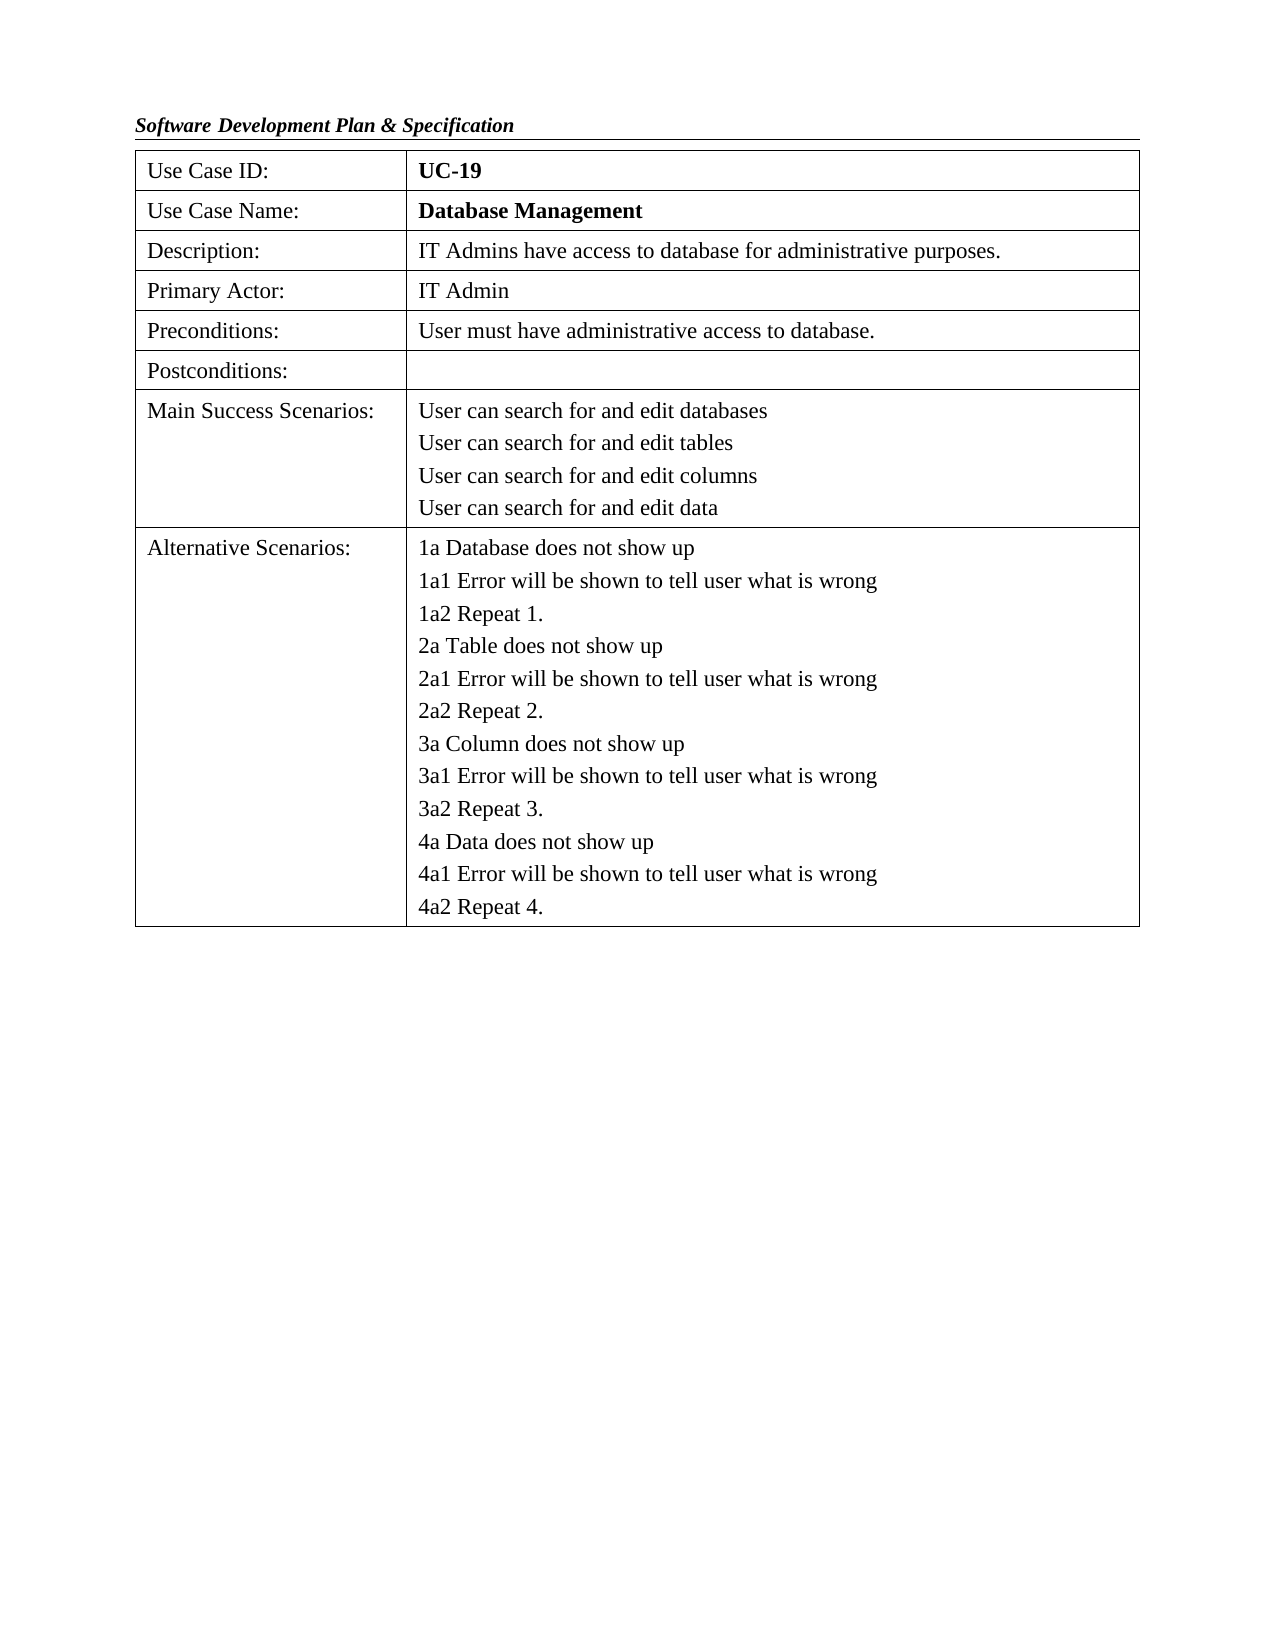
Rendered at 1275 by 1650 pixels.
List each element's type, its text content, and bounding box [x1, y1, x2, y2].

table_cell [407, 351, 1139, 389]
table_cell User can search for and edit databases User can search for and edit tables User can search for and edit columns User can search for and edit data [407, 390, 1139, 527]
table_cell Description: [136, 231, 406, 270]
table_header Use Case ID: [136, 151, 406, 190]
table_cell User must have administrative access to database. [407, 311, 1139, 349]
table_cell Postconditions: [136, 351, 406, 389]
table_cell Use Case Name: [136, 191, 406, 230]
table_cell Database Management [407, 191, 1139, 230]
table_cell IT Admins have access to database for administrative purposes. [407, 231, 1139, 270]
table_header UC-19 [407, 151, 1139, 190]
table_cell Preconditions: [136, 311, 406, 349]
table_cell Primary Actor: [136, 271, 406, 309]
table_cell Main Success Scenarios: [136, 390, 406, 527]
table_cell IT Admin [407, 271, 1139, 309]
table_cell Alternative Scenarios: [136, 528, 406, 926]
table_cell 1a Database does not show up 1a1 Error will be shown to tell user what is wrong 1a2 Repeat 1. 2a Table does not show up 2a1 Error will be shown to tell user what is wrong 2a2 Repeat 2. 3a Column does not show up 3a1 Error will be shown to tell user what is wrong 3a2 Repeat 3. 4a Data does not show up 4a1 Error will be shown to tell user what is wrong 4a2 Repeat 4. [407, 528, 1139, 926]
